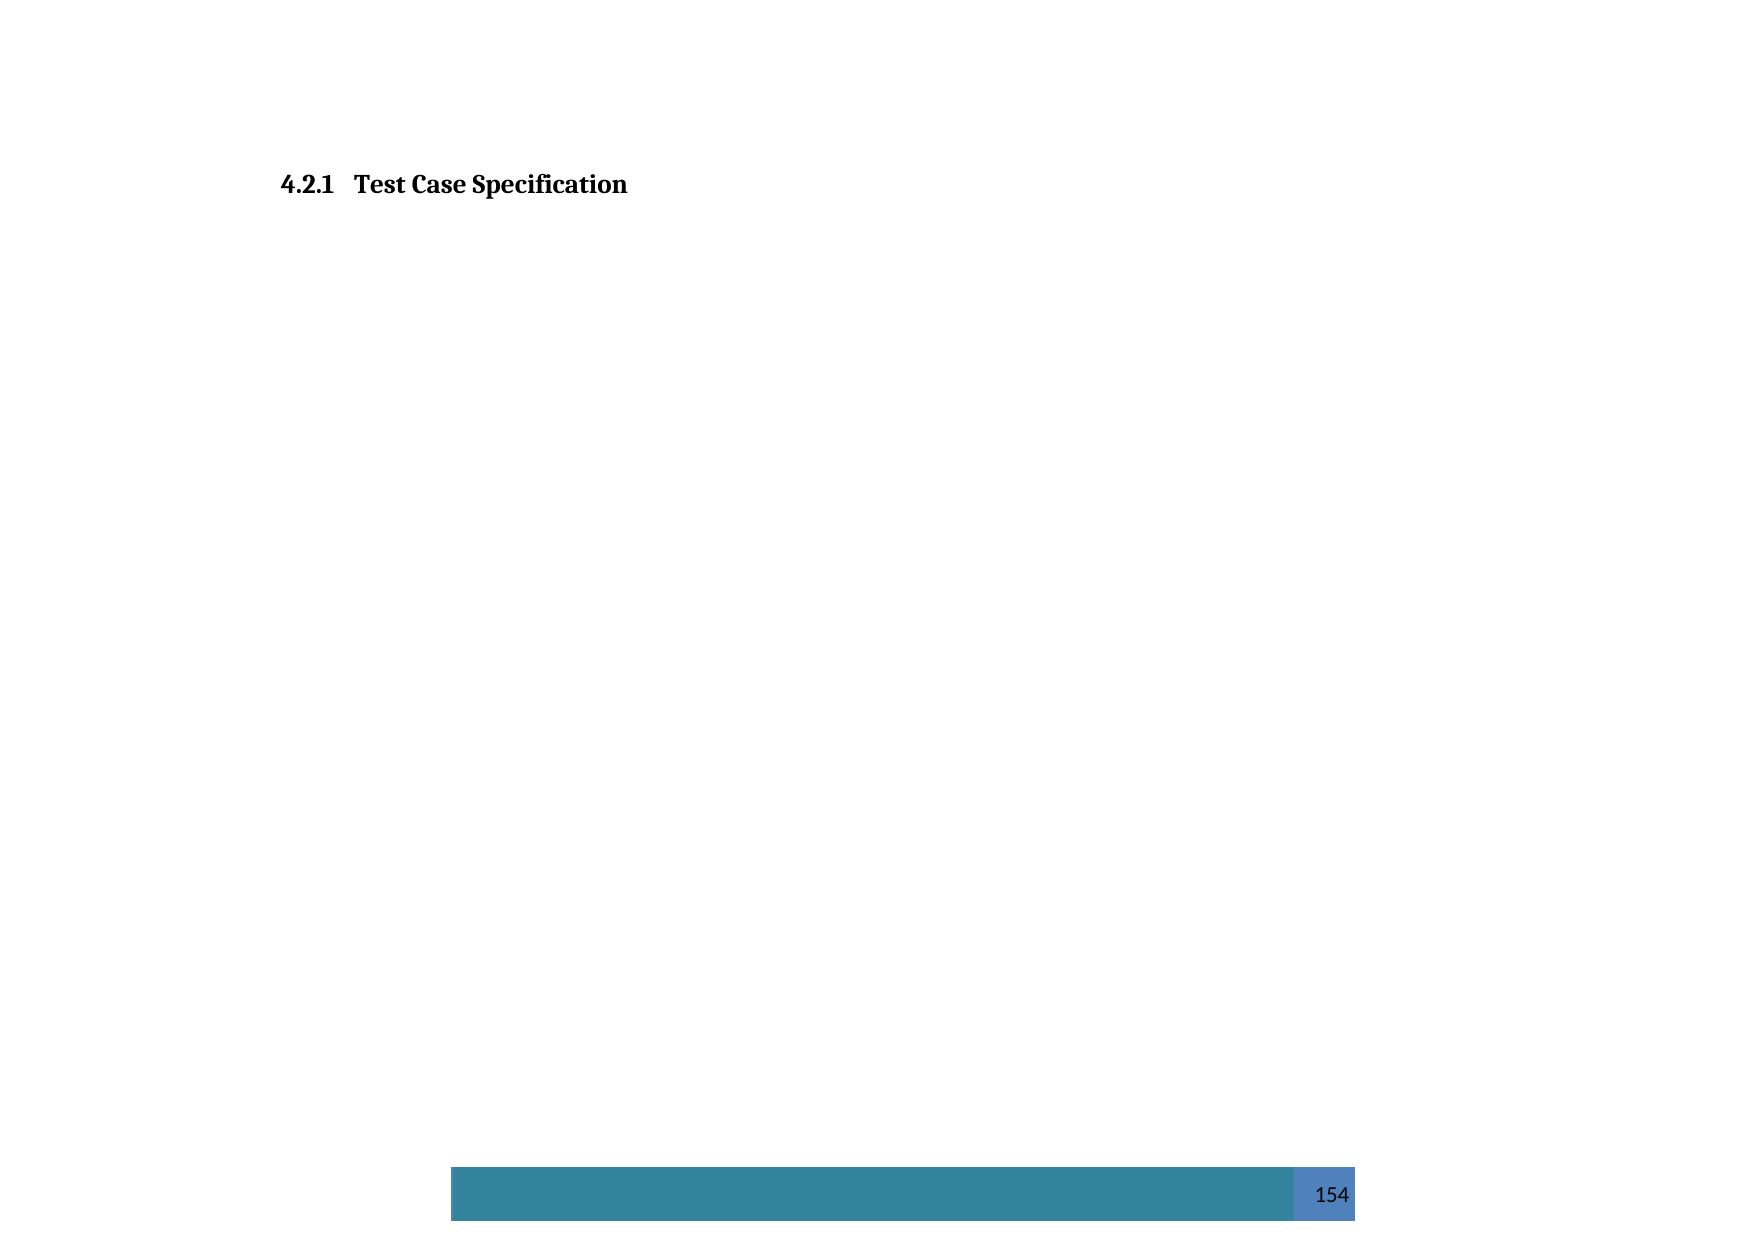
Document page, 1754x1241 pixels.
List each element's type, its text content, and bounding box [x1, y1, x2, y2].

subtitle Test Case Specification [281, 169, 1606, 200]
